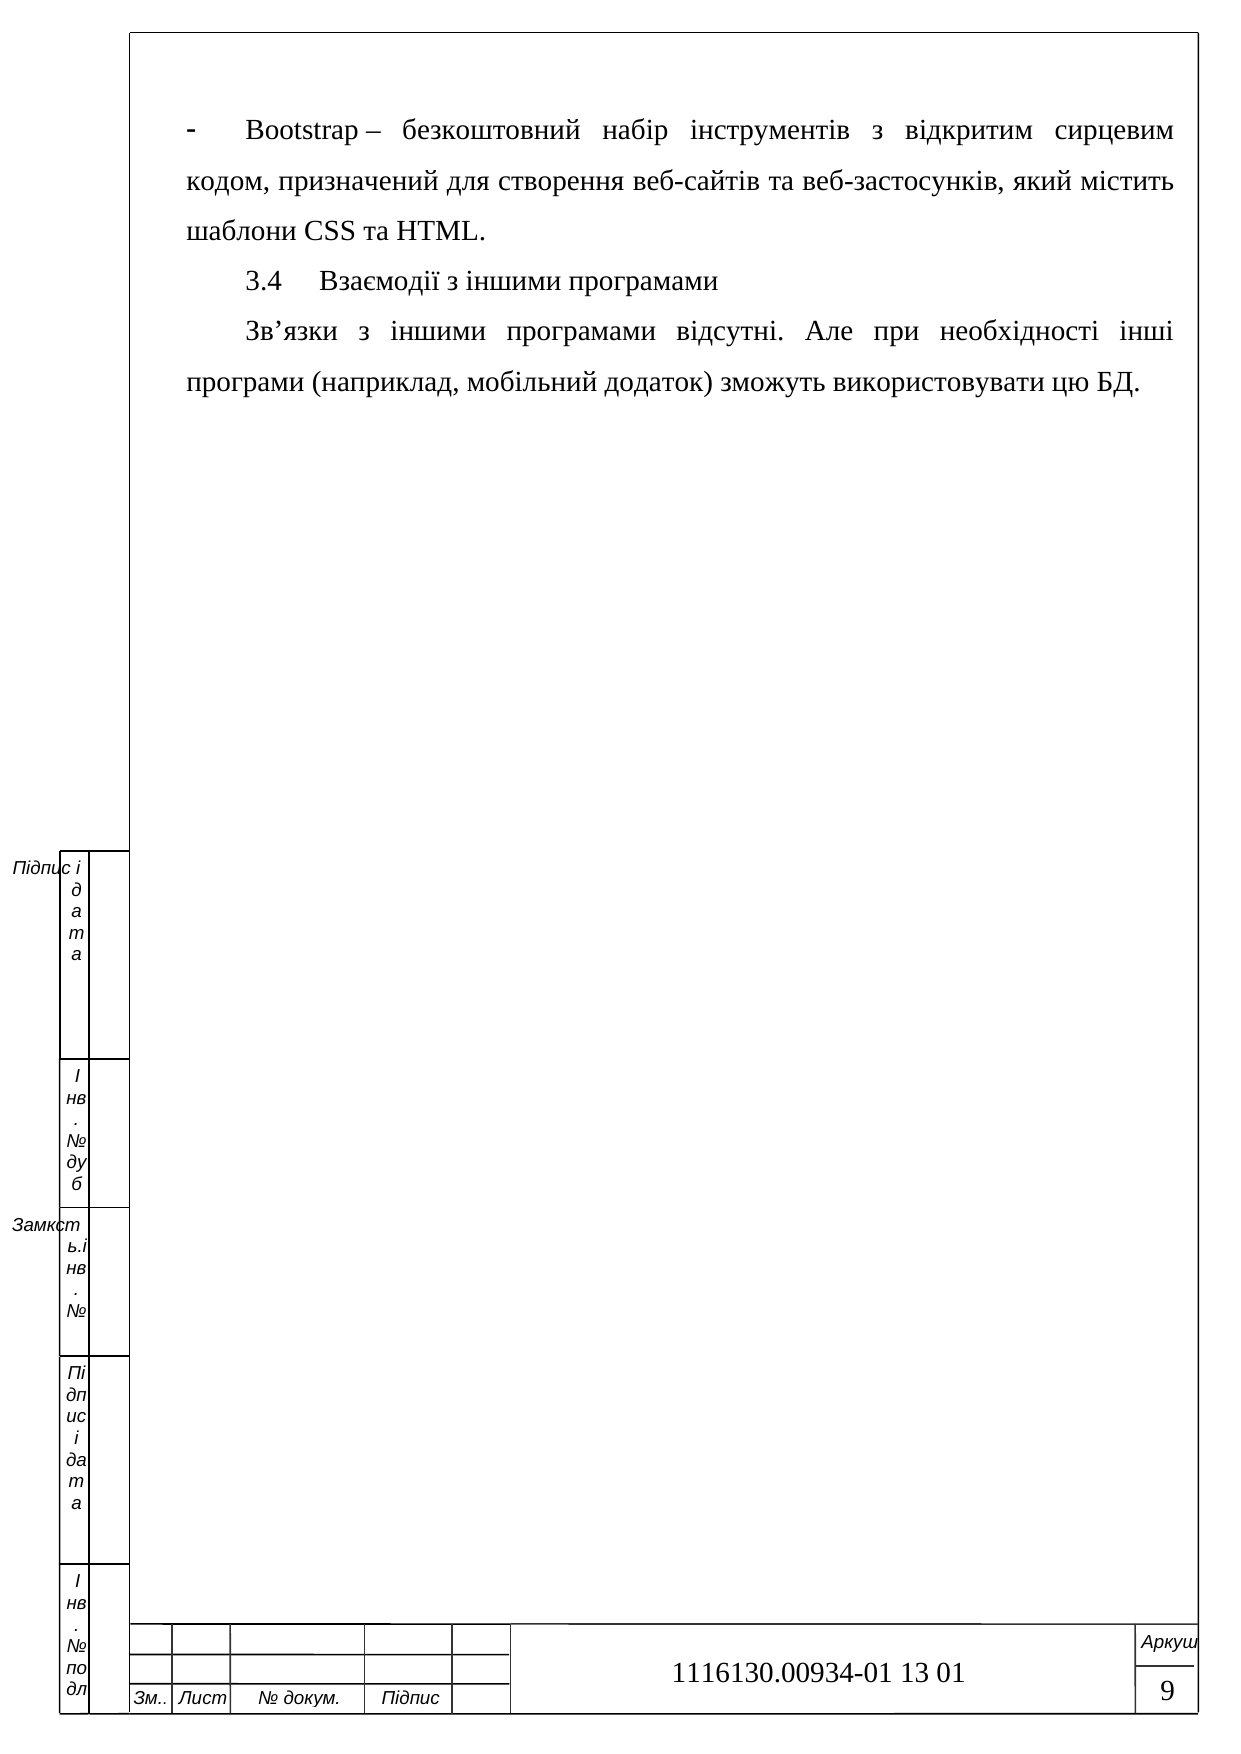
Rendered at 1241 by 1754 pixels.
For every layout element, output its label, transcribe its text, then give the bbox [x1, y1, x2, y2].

list Bootstrap – безкоштовний набір інструментів з відкритим сирцевим кодом, призначений для створення веб-сайтів та веб-застосунків, який містить шаблони CSS та HTML. [186, 112, 1175, 246]
text Зв’язки з іншими програмами відсутні. Але при необхідності інші програми (наприклад, мобільний додаток) зможуть використовувати цю БД. [186, 313, 1175, 397]
subtitle Взаємодії з іншими програмами [186, 263, 1175, 297]
